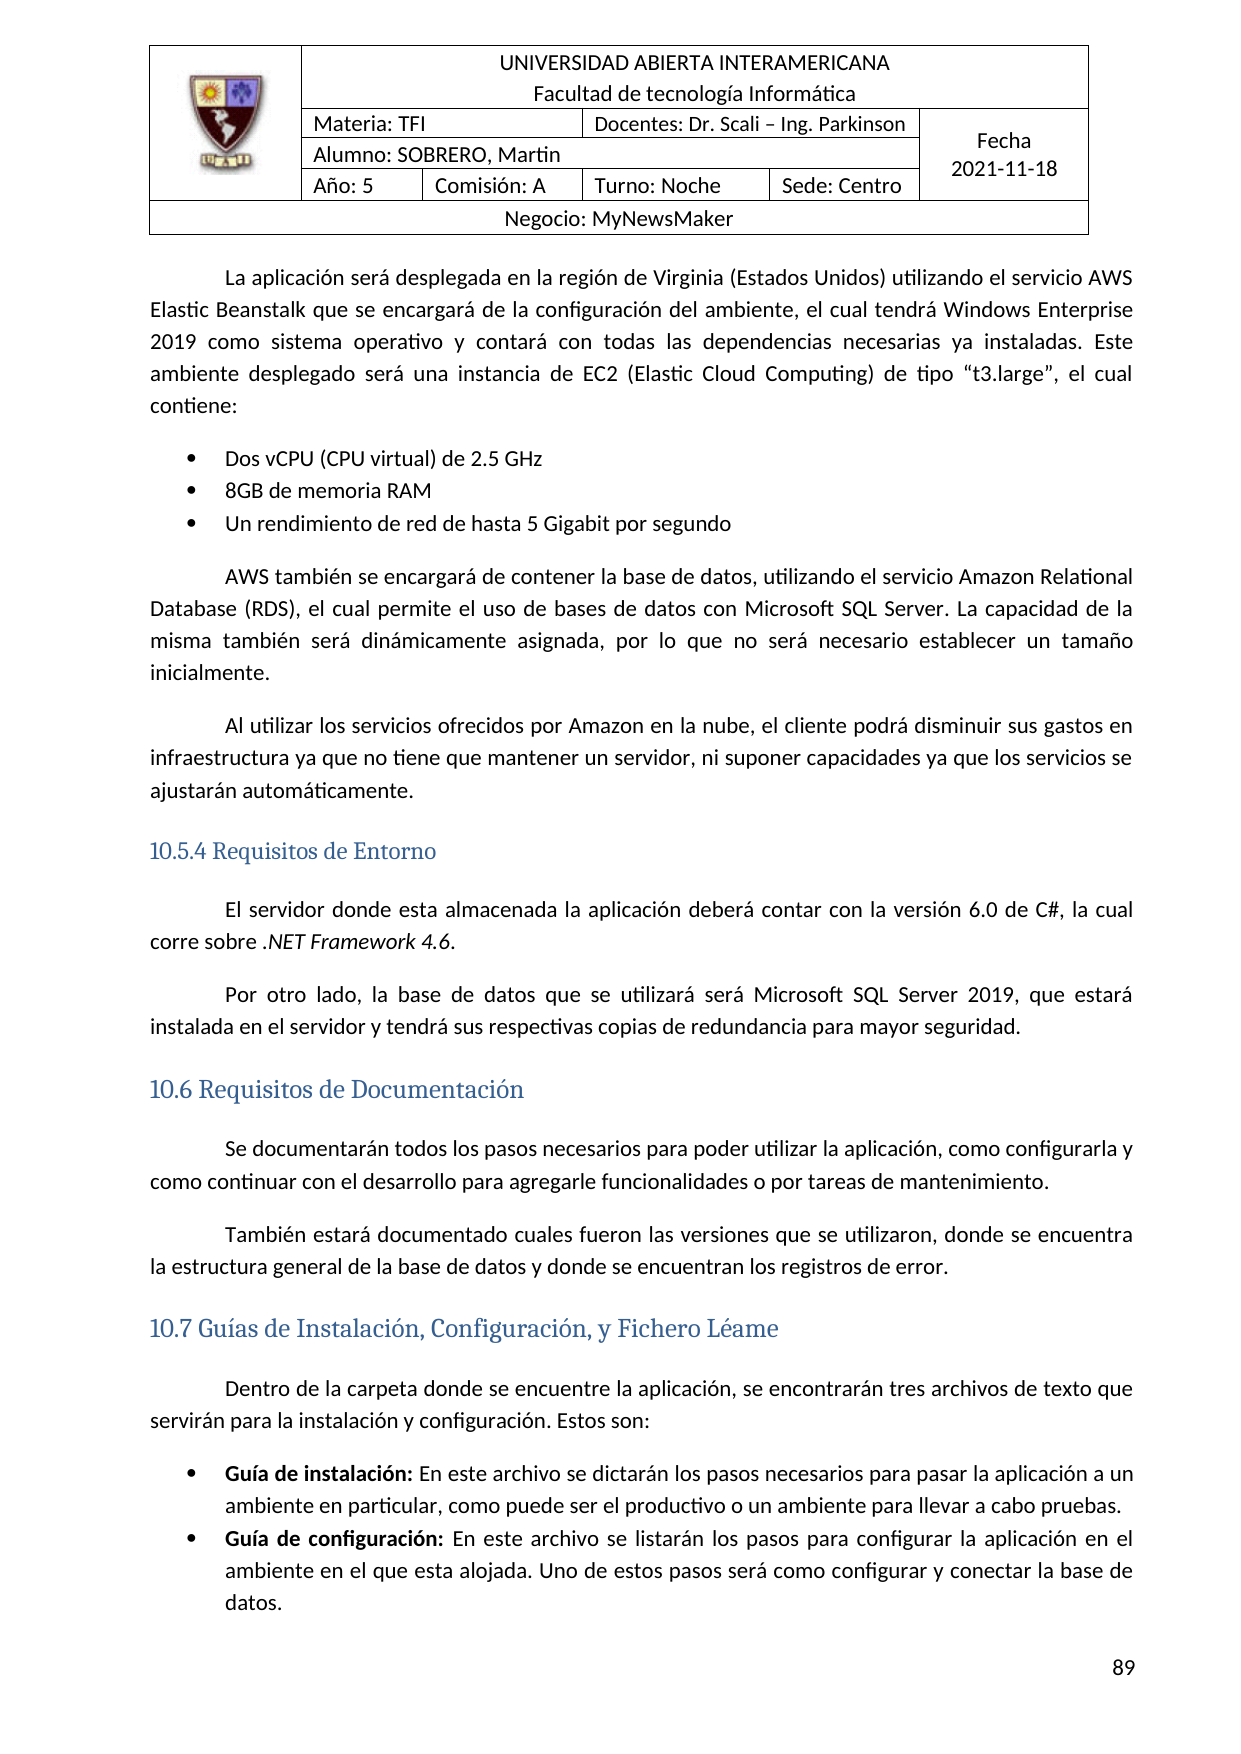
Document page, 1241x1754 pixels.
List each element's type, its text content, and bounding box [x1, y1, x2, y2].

text Al utilizar los servicios ofrecidos por Amazon en la nube, el cliente podrá disminuir sus gastos en infraestructura ya que no tiene que mantener un servidor, ni suponer capacidades ya que los servicios se ajustarán automáticamente. [150, 711, 1135, 804]
text También estará documentado cuales fueron las versiones que se utilizaron, donde se encuentra la estructura general de la base de datos y donde se encuentran los registros de error. [150, 1220, 1135, 1280]
text Por otro lado, la base de datos que se utilizará será Microsoft SQL Server 2019, que estará instalada en el servidor y tendrá sus respectivas copias de redundancia para mayor seguridad. [150, 980, 1135, 1041]
list 8GB de memoria RAM [187, 477, 1135, 504]
subtitle 10.5.4 Requisitos de Entorno [150, 837, 1135, 866]
text Dentro de la carpeta donde se encuentre la aplicación, se encontrarán tres archivos de texto que servirán para la instalación y configuración. Estos son: [150, 1374, 1135, 1434]
subtitle 10.7 Guías de Instalación, Configuración, y Fichero Léame [150, 1313, 1135, 1344]
subtitle 10.6 Requisitos de Documentación [150, 1074, 1135, 1105]
list Guía de instalación: En este archivo se dictarán los pasos necesarios para pasar la aplicación a un ambiente en particular, como puede ser el productivo o un ambiente para llevar a cabo pruebas. [187, 1459, 1135, 1519]
picture [175, 67, 276, 180]
text AWS también se encargará de contener la base de datos, utilizando el servicio Amazon Relational Database (RDS), el cual permite el uso de bases de datos con Microsoft SQL Server. La capacidad de la misma también será dinámicamente asignada, por lo que no será necesario establecer un tamaño inicialmente. [150, 562, 1135, 686]
list Un rendimiento de red de hasta 5 Gigabit por segundo [187, 509, 1135, 537]
text La aplicación será desplegada en la región de Virginia (Estados Unidos) utilizando el servicio AWS Elastic Beanstalk que se encargará de la configuración del ambiente, el cual tendrá Windows Enterprise 2019 como sistema operativo y contará con todas las dependencias necesarias ya instaladas. Este ambiente desplegado será una instancia de EC2 (Elastic Cloud Computing) de tipo “t3.large”, el cual contiene: [150, 263, 1135, 419]
text El servidor donde esta almacenada la aplicación deberá contar con la versión 6.0 de C#, la cual corre sobre .NET Framework 4.6. [150, 895, 1135, 955]
text Se documentarán todos los pasos necesarios para poder utilizar la aplicación, como configurarla y como continuar con el desarrollo para agregarle funcionalidades o por tareas de mantenimiento. [150, 1134, 1135, 1195]
list Guía de configuración: En este archivo se listarán los pasos para configurar la aplicación en el ambiente en el que esta alojada. Uno de estos pasos será como configurar y conectar la base de datos. [187, 1524, 1135, 1616]
list Dos vCPU (CPU virtual) de 2.5 GHz [187, 444, 1135, 472]
